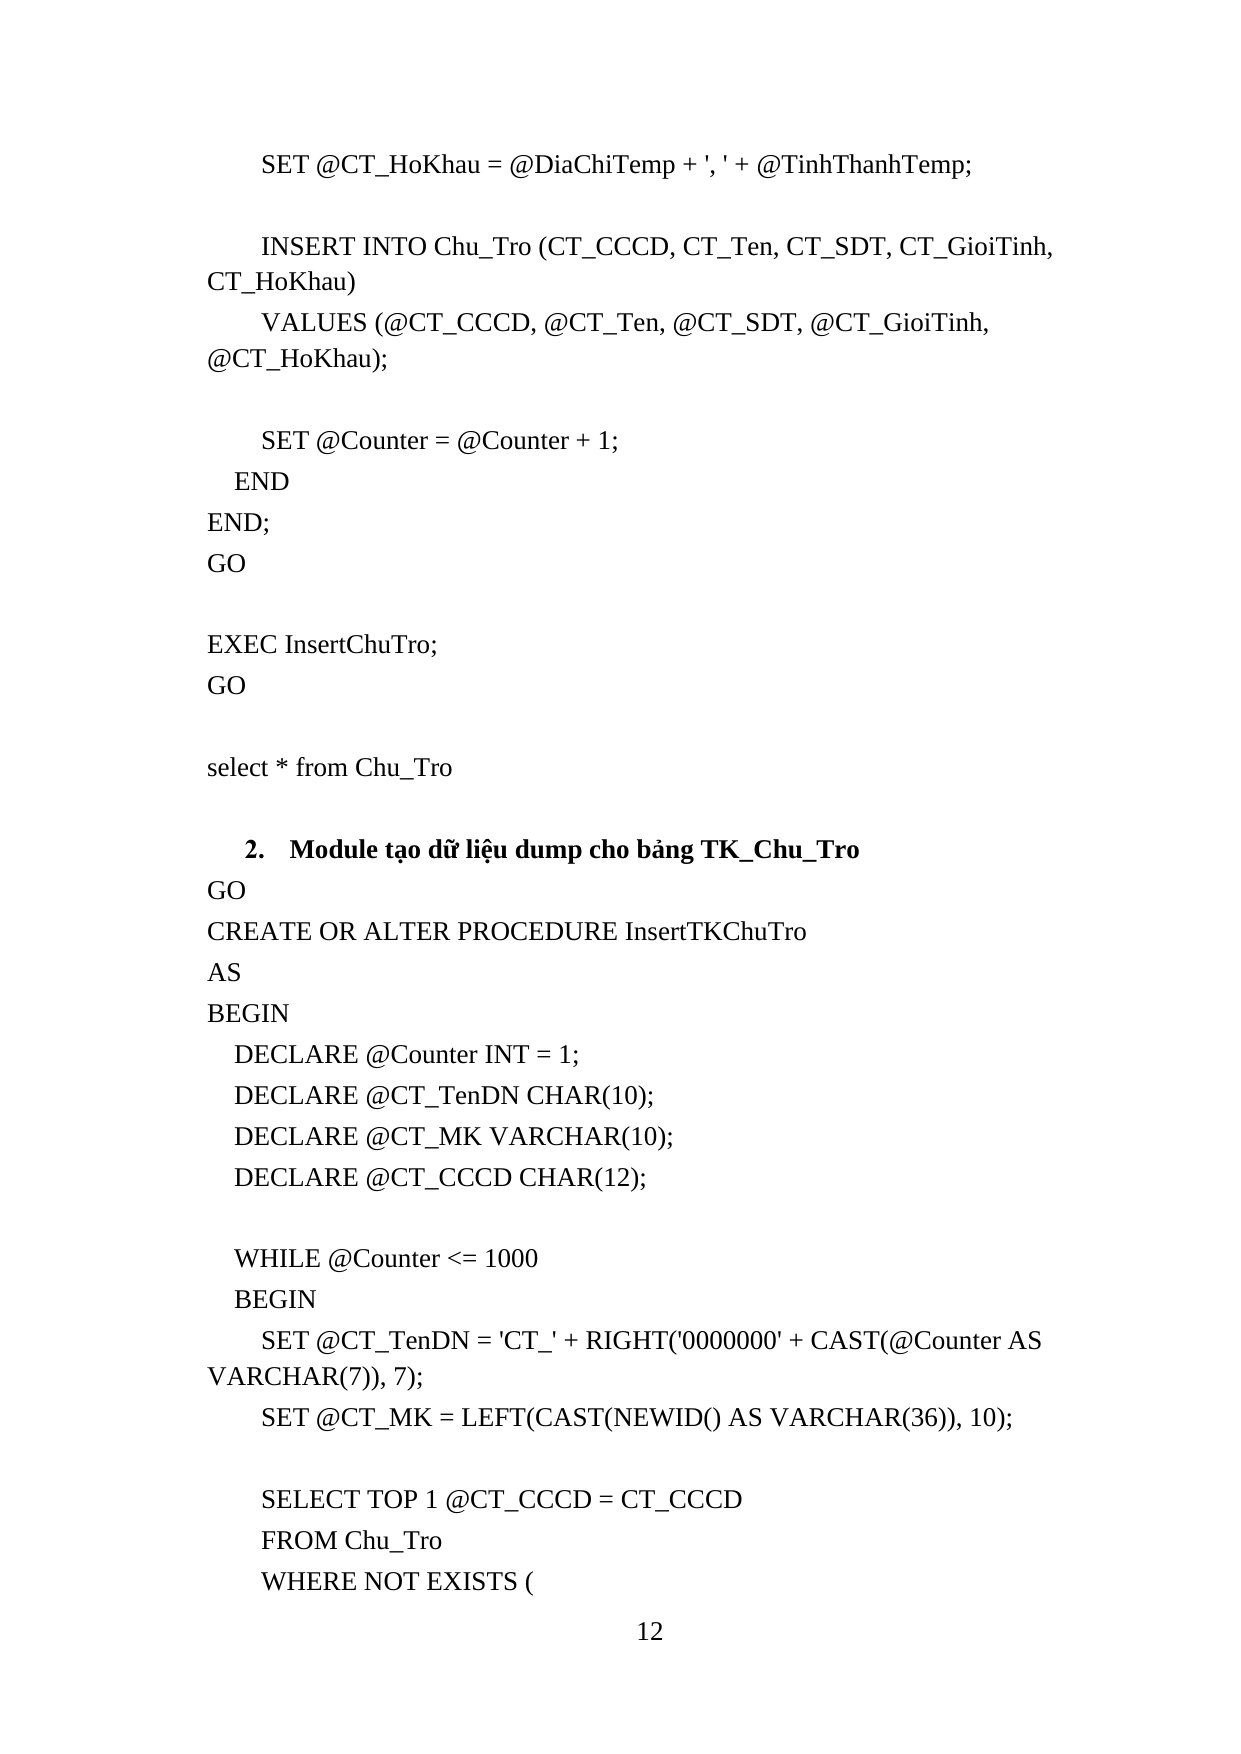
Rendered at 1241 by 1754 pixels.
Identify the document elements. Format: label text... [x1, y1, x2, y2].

text END; [207, 506, 1092, 537]
text GO [207, 669, 1092, 701]
text AS [207, 956, 1092, 987]
text BEGIN [207, 997, 1092, 1028]
subtitle Module tạo dữ liệu dump cho bảng TK_Chu_Tro [244, 833, 1092, 864]
text SET @CT_TenDN = 'CT_' + RIGHT('0000000' + CAST(@Counter AS VARCHAR(7)), 7); [207, 1324, 1092, 1391]
text SELECT TOP 1 @CT_CCCD = CT_CCCD [207, 1483, 1092, 1514]
text WHILE @Counter <= 1000 [207, 1243, 1092, 1274]
text EXEC InsertChuTro; [207, 628, 1092, 660]
text CREATE OR ALTER PROCEDURE InsertTKChuTro [207, 915, 1092, 946]
text SET @Counter = @Counter + 1; [207, 424, 1092, 455]
text SET @CT_MK = LEFT(CAST(NEWID() AS VARCHAR(36)), 10); [207, 1401, 1092, 1432]
text DECLARE @CT_MK VARCHAR(10); [207, 1120, 1092, 1151]
text BEGIN [207, 1283, 1092, 1315]
text SET @CT_HoKhau = @DiaChiTemp + ', ' + @TinhThanhTemp; [207, 148, 1092, 179]
text GO [207, 547, 1092, 578]
text DECLARE @CT_CCCD CHAR(12); [207, 1161, 1092, 1192]
text DECLARE @CT_TenDN CHAR(10); [207, 1079, 1092, 1110]
text FROM Chu_Tro [207, 1524, 1092, 1555]
text GO [207, 874, 1092, 905]
text INSERT INTO Chu_Tro (CT_CCCD, CT_Ten, CT_SDT, CT_GioiTinh, CT_HoKhau) [207, 229, 1092, 296]
text DECLARE @Counter INT = 1; [207, 1038, 1092, 1069]
text END [207, 465, 1092, 496]
text select * from Chu_Tro [207, 751, 1092, 782]
text WHERE NOT EXISTS ( [207, 1565, 1092, 1596]
text VALUES (@CT_CCCD, @CT_Ten, @CT_SDT, @CT_GioiTinh, @CT_HoKhau); [207, 306, 1092, 373]
